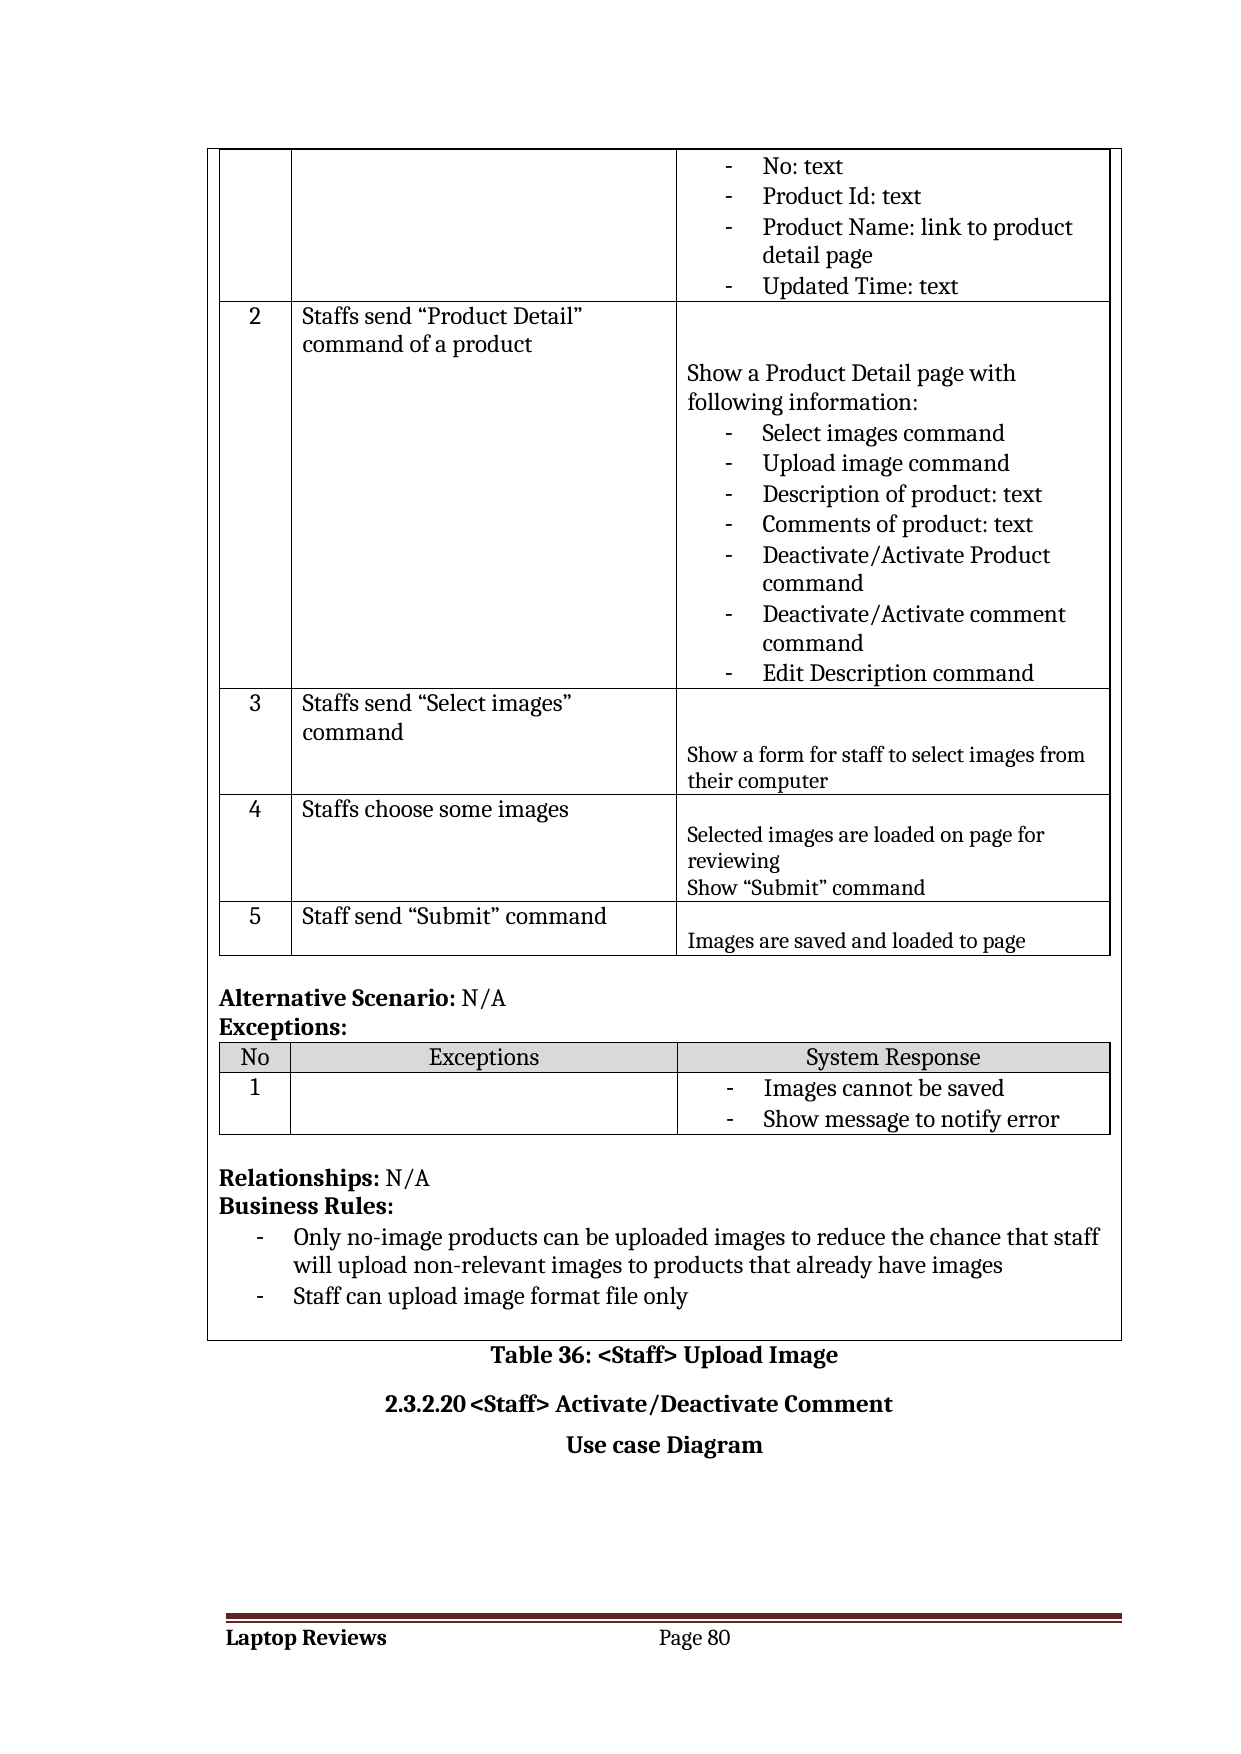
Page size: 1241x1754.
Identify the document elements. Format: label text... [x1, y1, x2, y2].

subtitle <Staff> Activate/Deactivate Comment [385, 1390, 1122, 1419]
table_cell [208, 149, 1121, 1339]
text Use case Diagram [207, 1431, 1122, 1460]
text Table 35: <Staff> Upload Image [207, 1341, 1122, 1369]
